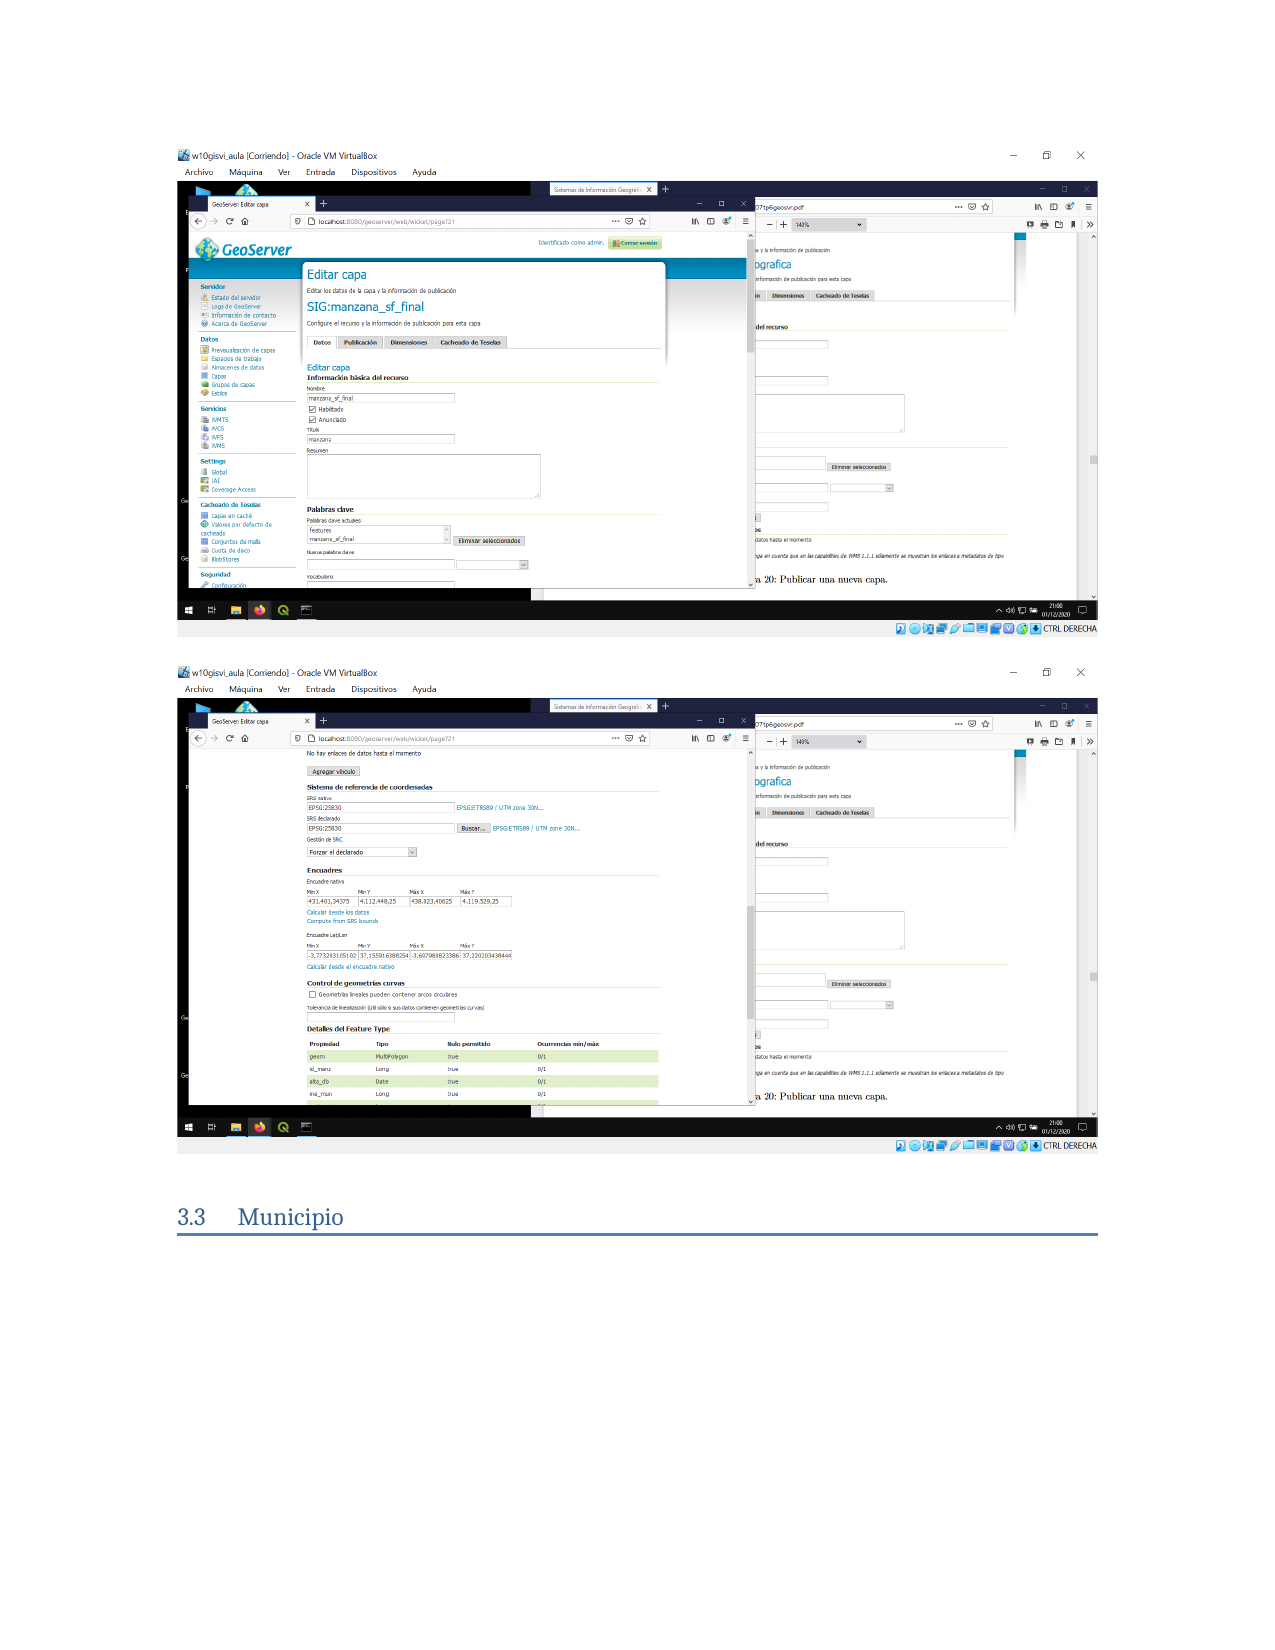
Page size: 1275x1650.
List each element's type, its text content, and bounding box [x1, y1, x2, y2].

subtitle Municipio [177, 1203, 1098, 1233]
picture [177, 147, 1098, 637]
picture [177, 664, 1098, 1154]
